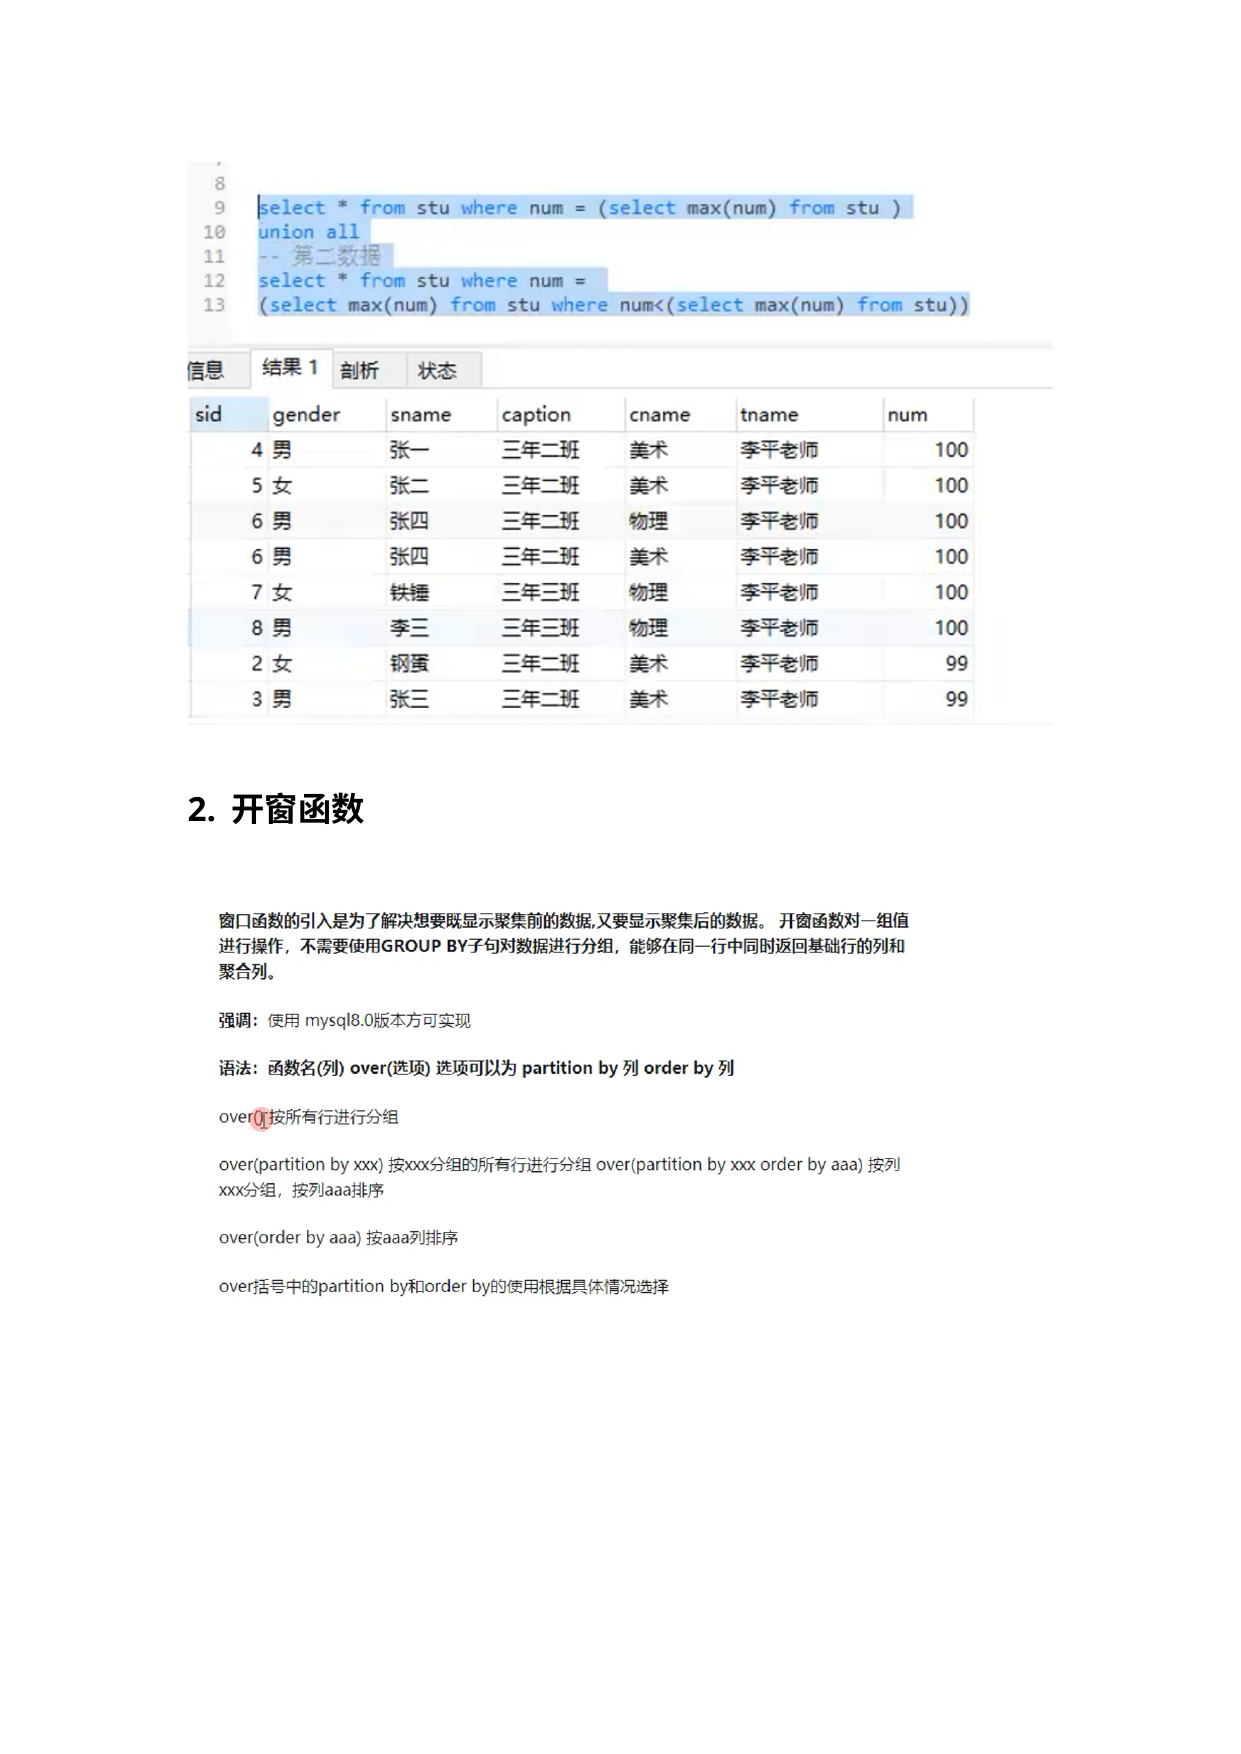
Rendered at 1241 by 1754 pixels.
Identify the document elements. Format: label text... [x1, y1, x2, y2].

subtitle 开窗函数 [187, 774, 1053, 839]
picture [187, 162, 1053, 725]
picture [187, 901, 1053, 1319]
